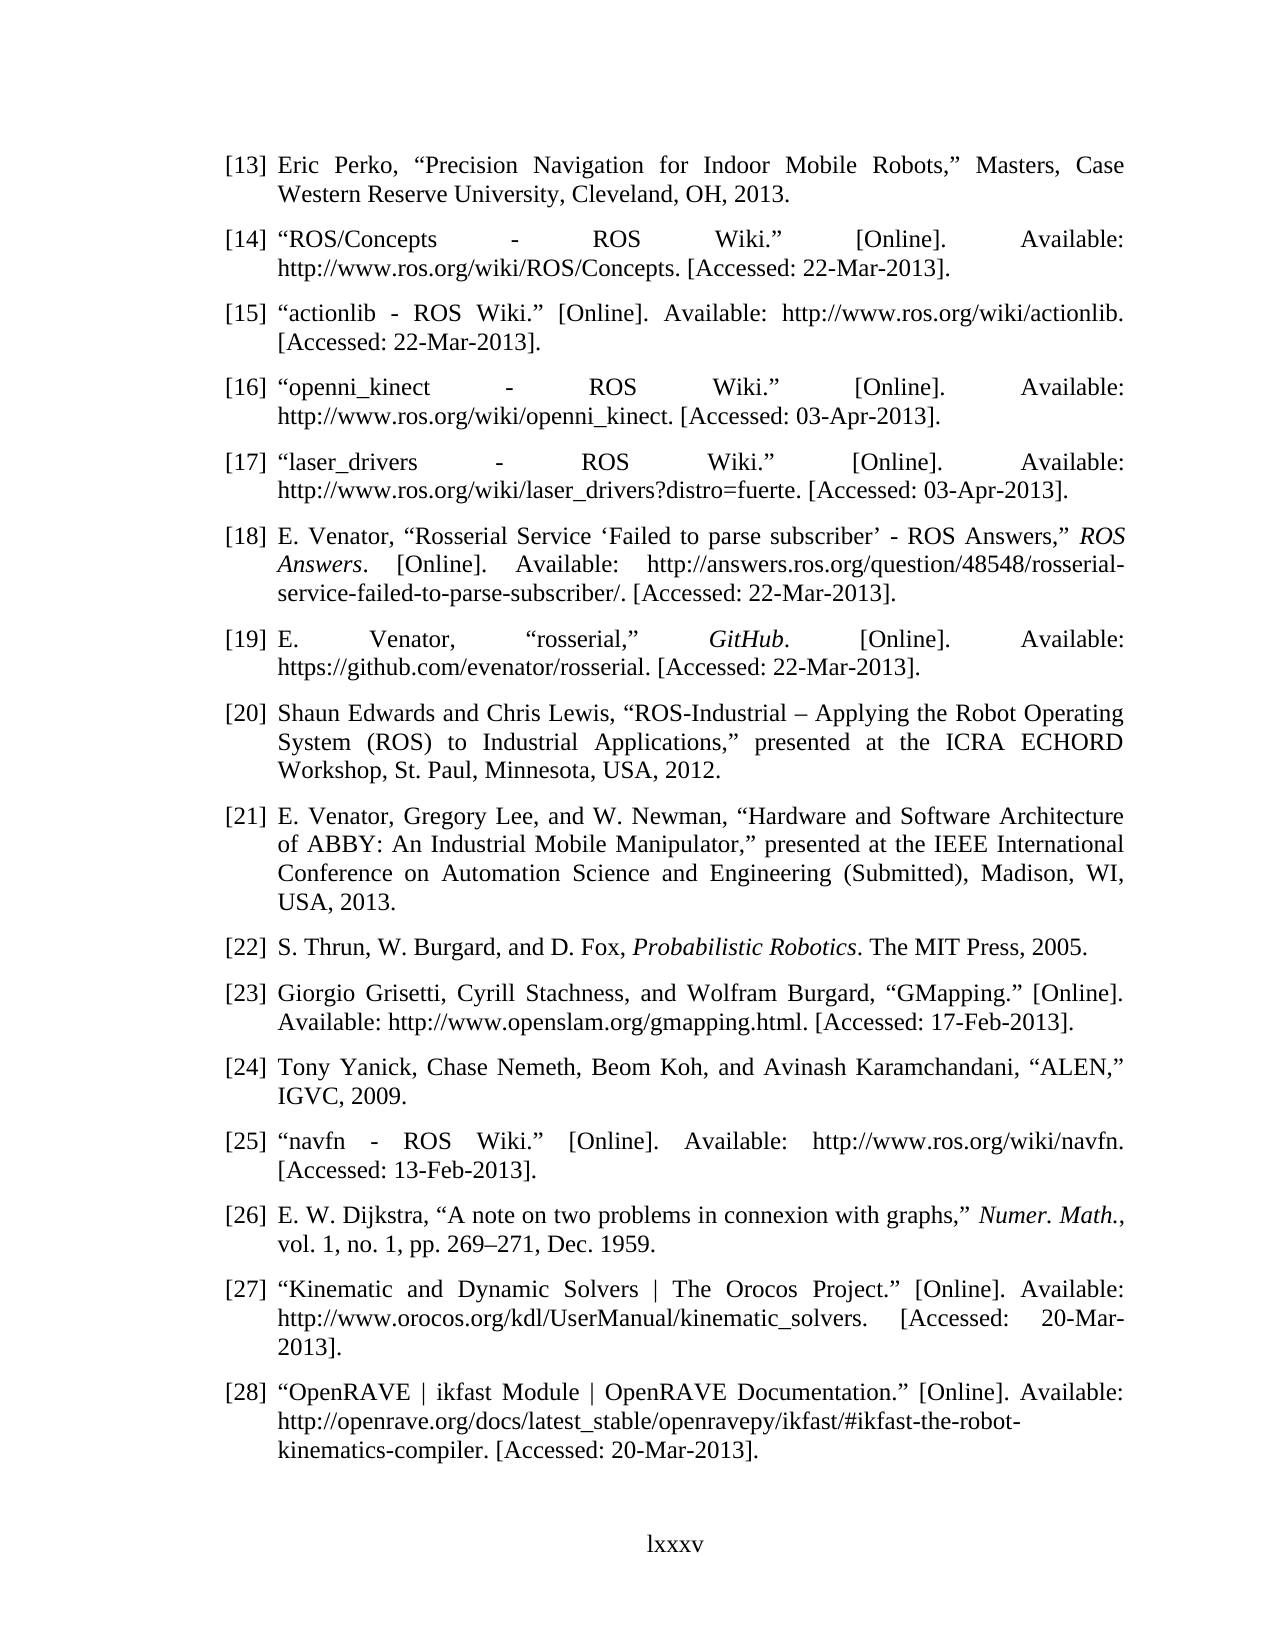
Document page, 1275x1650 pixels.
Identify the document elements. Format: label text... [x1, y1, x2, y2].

text [21] E. Venator, Gregory Lee, and W. Newman, “Hardware and Software Architecture of ABBY: An Industrial Mobile Manipulator,” presented at the IEEE International Conference on Automation Science and Engineering (Submitted), Madison, WI, USA, 2013. [225, 801, 1125, 916]
text [27] “Kinematic and Dynamic Solvers | The Orocos Project.” [Online]. Available: http://www.orocos.org/kdl/UserManual/kinematic_solvers. [Accessed: 20-Mar-2013]. [225, 1274, 1125, 1361]
text [24] Tony Yanick, Chase Nemeth, Beom Koh, and Avinash Karamchandani, “ALEN,” IGVC, 2009. [225, 1052, 1125, 1109]
text [26] E. W. Dijkstra, “A note on two problems in connexion with graphs,” Numer. Math., vol. 1, no. 1, pp. 269–271, Dec. 1959. [225, 1200, 1125, 1258]
text [17] “laser_drivers - ROS Wiki.” [Online]. Available: http://www.ros.org/wiki/laser_drivers?distro=fuerte. [Accessed: 03-Apr-2013]. [225, 447, 1125, 504]
text [13] Eric Perko, “Precision Navigation for Indoor Mobile Robots,” Masters, Case Western Reserve University, Cleveland, OH, 2013. [225, 150, 1125, 207]
text [22] S. Thrun, W. Burgard, and D. Fox, Probabilistic Robotics. The MIT Press, 2005. [225, 932, 1125, 961]
text [16] “openni_kinect - ROS Wiki.” [Online]. Available: http://www.ros.org/wiki/openni_kinect. [Accessed: 03-Apr-2013]. [225, 372, 1125, 430]
text [25] “navfn - ROS Wiki.” [Online]. Available: http://www.ros.org/wiki/navfn. [Accessed: 13-Feb-2013]. [225, 1126, 1125, 1184]
text [15] “actionlib - ROS Wiki.” [Online]. Available: http://www.ros.org/wiki/actionlib. [Accessed: 22-Mar-2013]. [225, 298, 1125, 356]
text [20] Shaun Edwards and Chris Lewis, “ROS-Industrial – Applying the Robot Operating System (ROS) to Industrial Applications,” presented at the ICRA ECHORD Workshop, St. Paul, Minnesota, USA, 2012. [225, 698, 1125, 784]
text [19] E. Venator, “rosserial,” GitHub. [Online]. Available: https://github.com/evenator/rosserial. [Accessed: 22-Mar-2013]. [225, 624, 1125, 681]
text [18] E. Venator, “Rosserial Service ‘Failed to parse subscriber’ - ROS Answers,” ROS Answers. [Online]. Available: http://answers.ros.org/question/48548/rosserial-service-failed-to-parse-subscriber/. [Accessed: 22-Mar-2013]. [225, 521, 1125, 607]
text [14] “ROS/Concepts - ROS Wiki.” [Online]. Available: http://www.ros.org/wiki/ROS/Concepts. [Accessed: 22-Mar-2013]. [225, 224, 1125, 282]
text [28] “OpenRAVE | ikfast Module | OpenRAVE Documentation.” [Online]. Available: http://openrave.org/docs/latest_stable/openravepy/ikfast/#ikfast-the-robot-kinematics-compiler. [Accessed: 20-Mar-2013]. [225, 1377, 1125, 1464]
text [23] Giorgio Grisetti, Cyrill Stachness, and Wolfram Burgard, “GMapping.” [Online]. Available: http://www.openslam.org/gmapping.html. [Accessed: 17-Feb-2013]. [225, 978, 1125, 1035]
